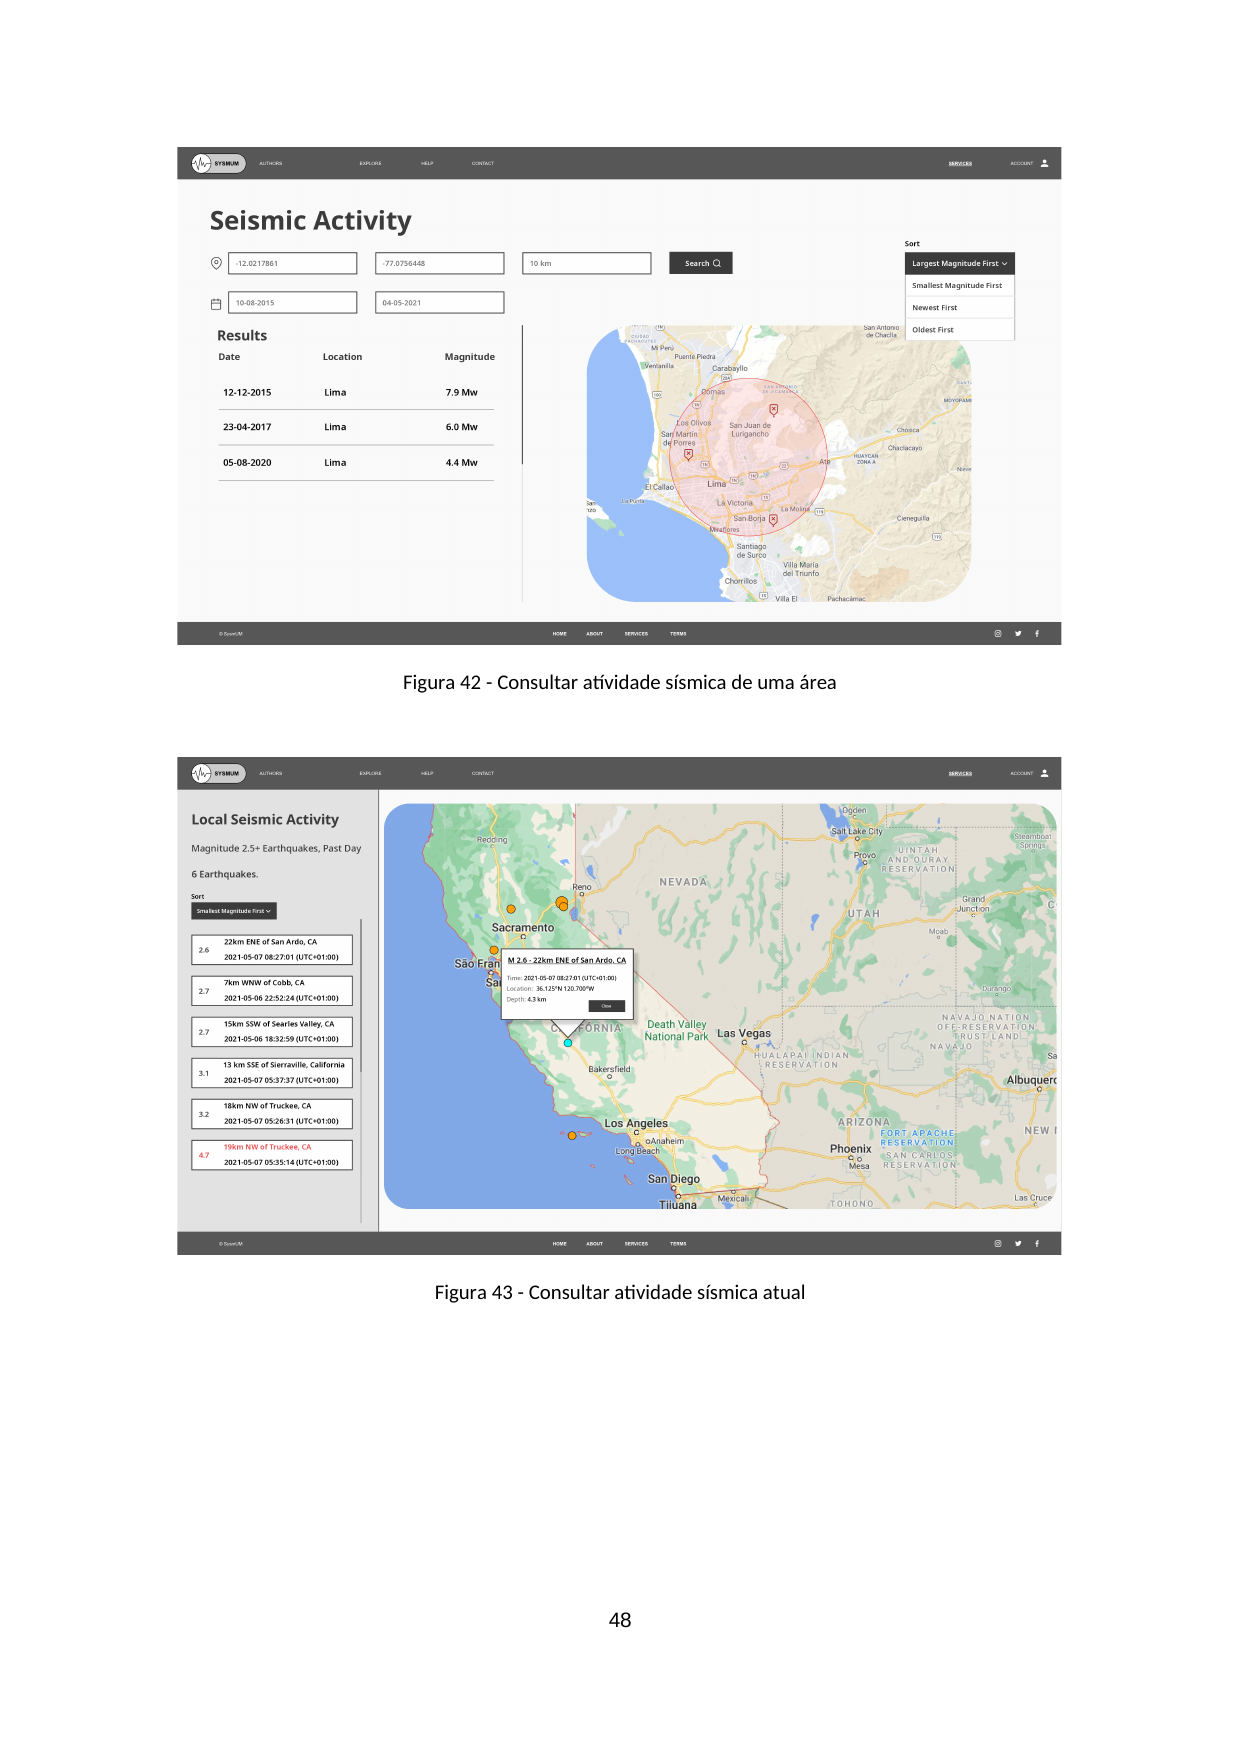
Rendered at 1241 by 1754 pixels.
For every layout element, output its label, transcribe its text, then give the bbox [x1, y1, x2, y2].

text Figura 43 - Consultar atividade sísmica atual [177, 1279, 1063, 1304]
text Figura 42 - Consultar atívidade sísmica de uma área [177, 669, 1063, 694]
picture [177, 147, 1062, 645]
picture [177, 757, 1062, 1255]
